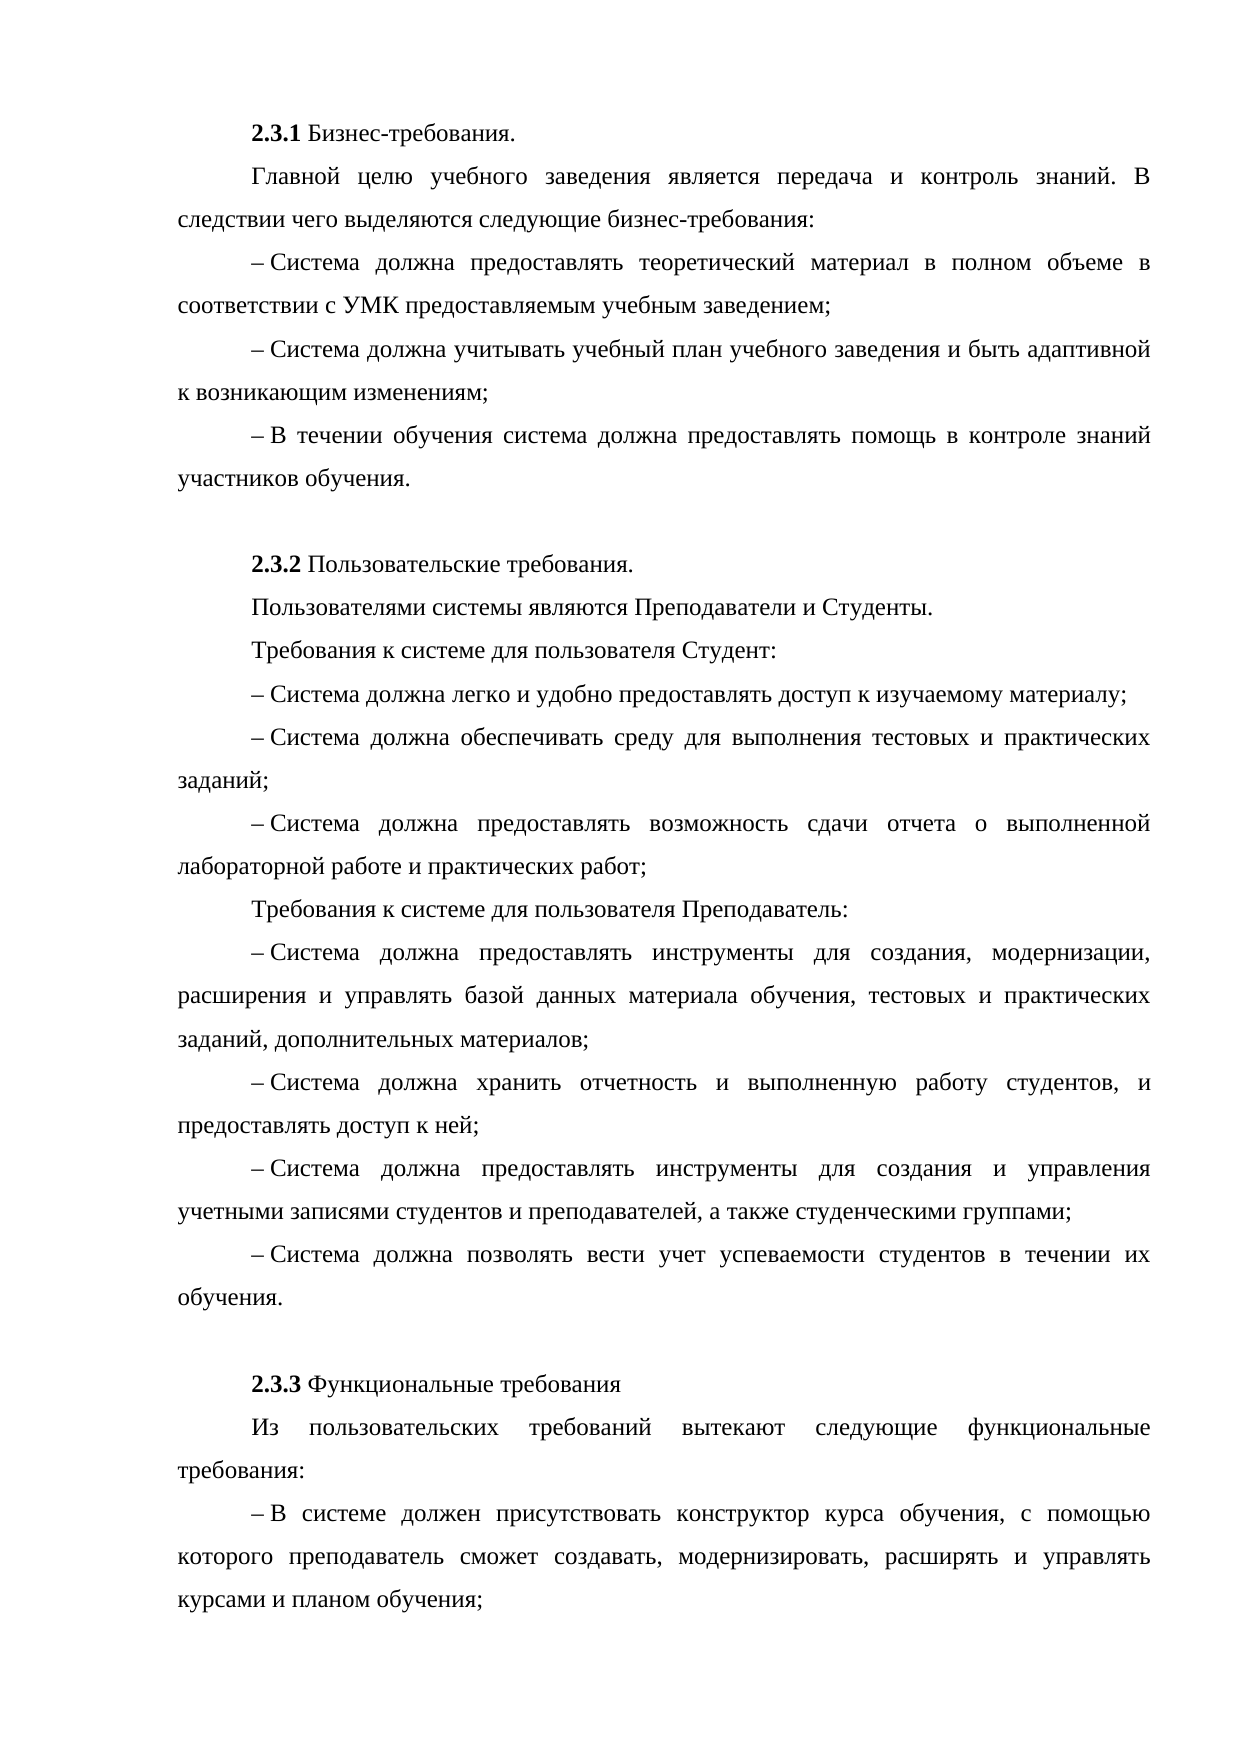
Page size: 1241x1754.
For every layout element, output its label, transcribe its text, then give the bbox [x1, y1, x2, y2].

text – Система должна хранить отчетность и выполненную работу студентов, и предоставлять доступ к ней; [177, 1067, 1152, 1139]
text 2.3.2 Пользовательские требования. [177, 549, 1152, 578]
text – В системе должен присутствовать конструктор курса обучения, с помощью которого преподаватель сможет создавать, модернизировать, расширять и управлять курсами и планом обучения; [177, 1498, 1152, 1613]
text – Система должна позволять вести учет успеваемости студентов в течении их обучения. [177, 1239, 1152, 1311]
text Главной целю учебного заведения является передача и контроль знаний. В следствии чего выделяются следующие бизнес-требования: [177, 161, 1152, 233]
text 2.3.3 Функциональные требования [177, 1369, 1152, 1397]
text Требования к системе для пользователя Преподаватель: [177, 894, 1152, 923]
text – Система должна легко и удобно предоставлять доступ к изучаемому материалу; [177, 679, 1152, 707]
text 2.3.1 Бизнес-требования. [177, 118, 1152, 147]
text – Система должна учитывать учебный план учебного заведения и быть адаптивной к возникающим изменениям; [177, 334, 1152, 406]
text – Система должна предоставлять инструменты для создания, модернизации, расширения и управлять базой данных материала обучения, тестовых и практических заданий, дополнительных материалов; [177, 937, 1152, 1052]
text – Система должна обеспечивать среду для выполнения тестовых и практических заданий; [177, 722, 1152, 794]
text Пользователями системы являются Преподаватели и Студенты. [177, 592, 1152, 621]
text – В течении обучения система должна предоставлять помощь в контроле знаний участников обучения. [177, 420, 1152, 492]
text – Система должна предоставлять теоретический материал в полном объеме в соответствии с УМК предоставляемым учебным заведением; [177, 247, 1152, 319]
text Требования к системе для пользователя Студент: [177, 636, 1152, 664]
text Из пользовательских требований вытекают следующие функциональные требования: [177, 1412, 1152, 1484]
text – Система должна предоставлять возможность сдачи отчета о выполненной лабораторной работе и практических работ; [177, 808, 1152, 880]
text – Система должна предоставлять инструменты для создания и управления учетными записями студентов и преподавателей, а также студенческими группами; [177, 1153, 1152, 1225]
